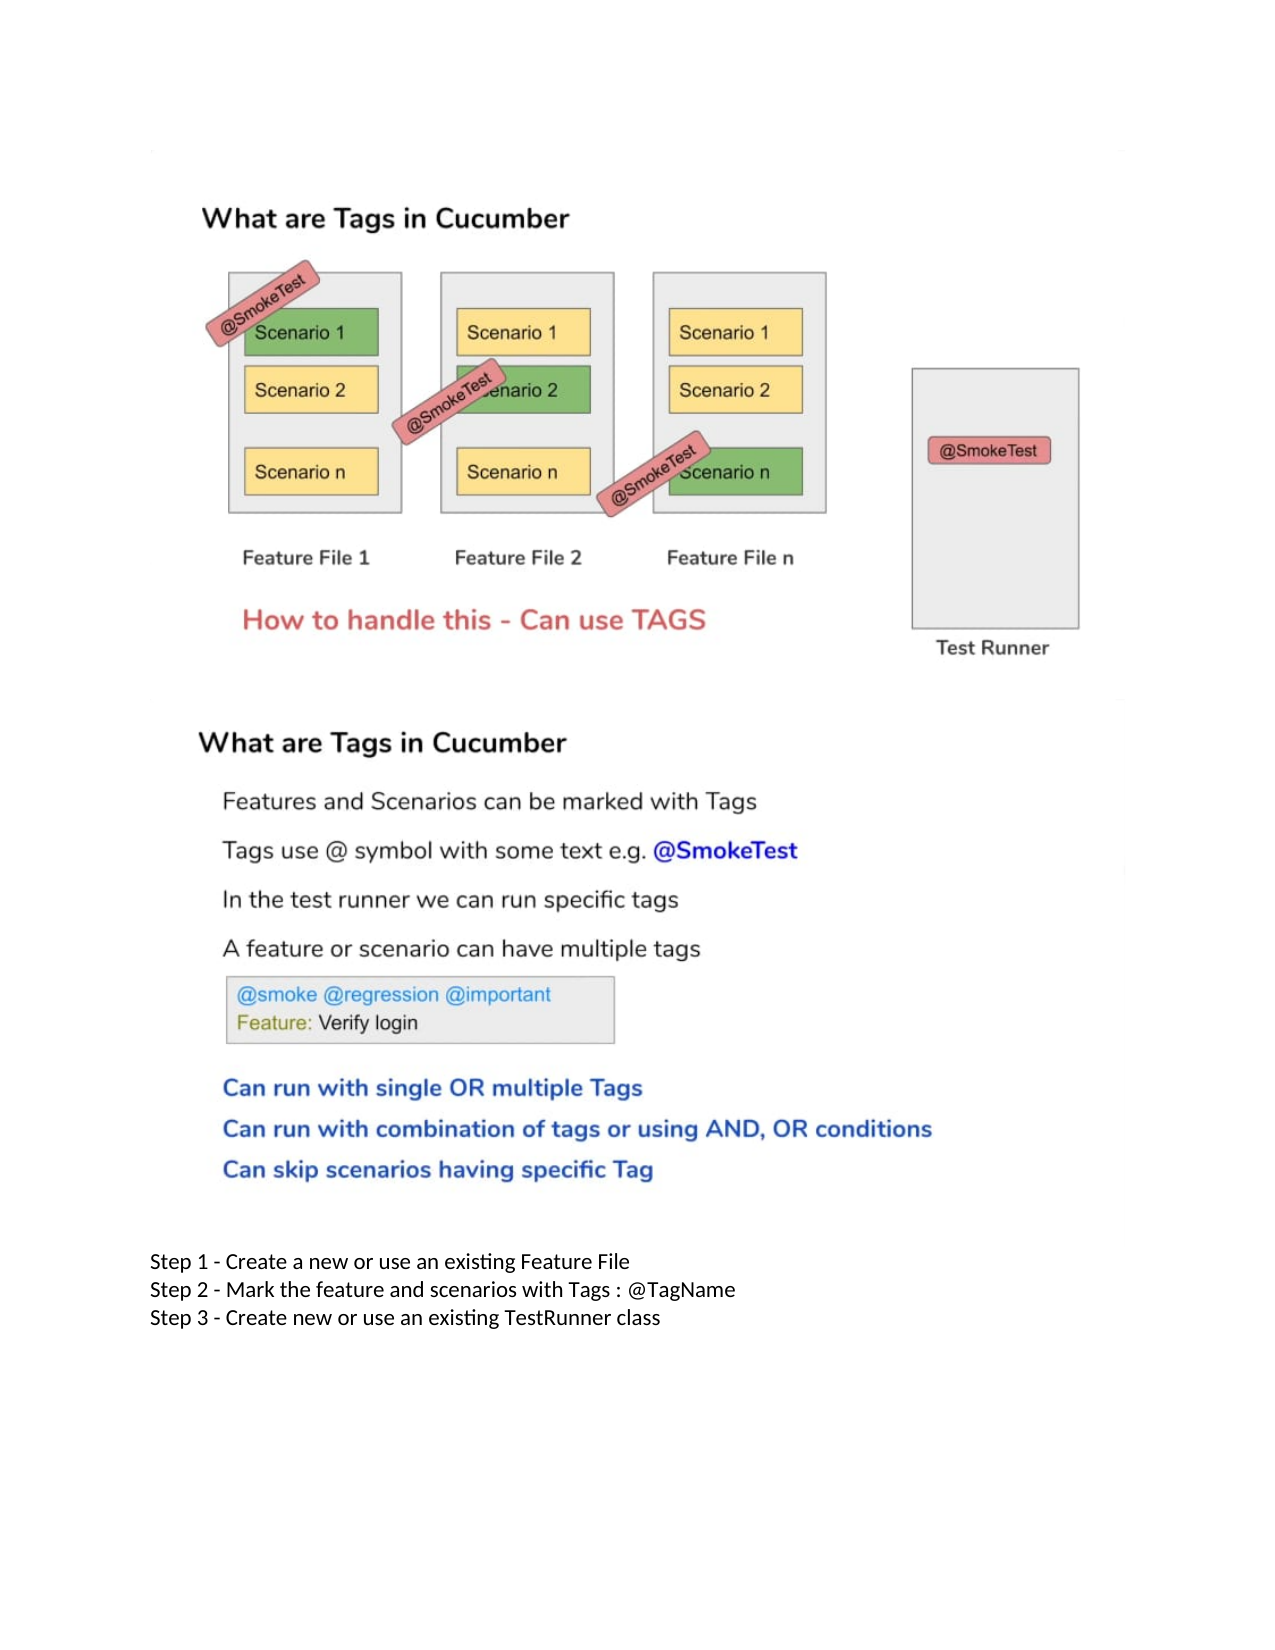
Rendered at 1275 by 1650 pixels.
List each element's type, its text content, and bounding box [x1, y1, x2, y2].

text Step 3 - Create new or use an existing TestRunner class [150, 1303, 1125, 1331]
picture [150, 150, 1125, 1247]
text Step 2 - Mark the feature and scenarios with Tags : @TagName [150, 1275, 1125, 1303]
text Step 1 - Create a new or use an existing Feature File [150, 1247, 1125, 1275]
